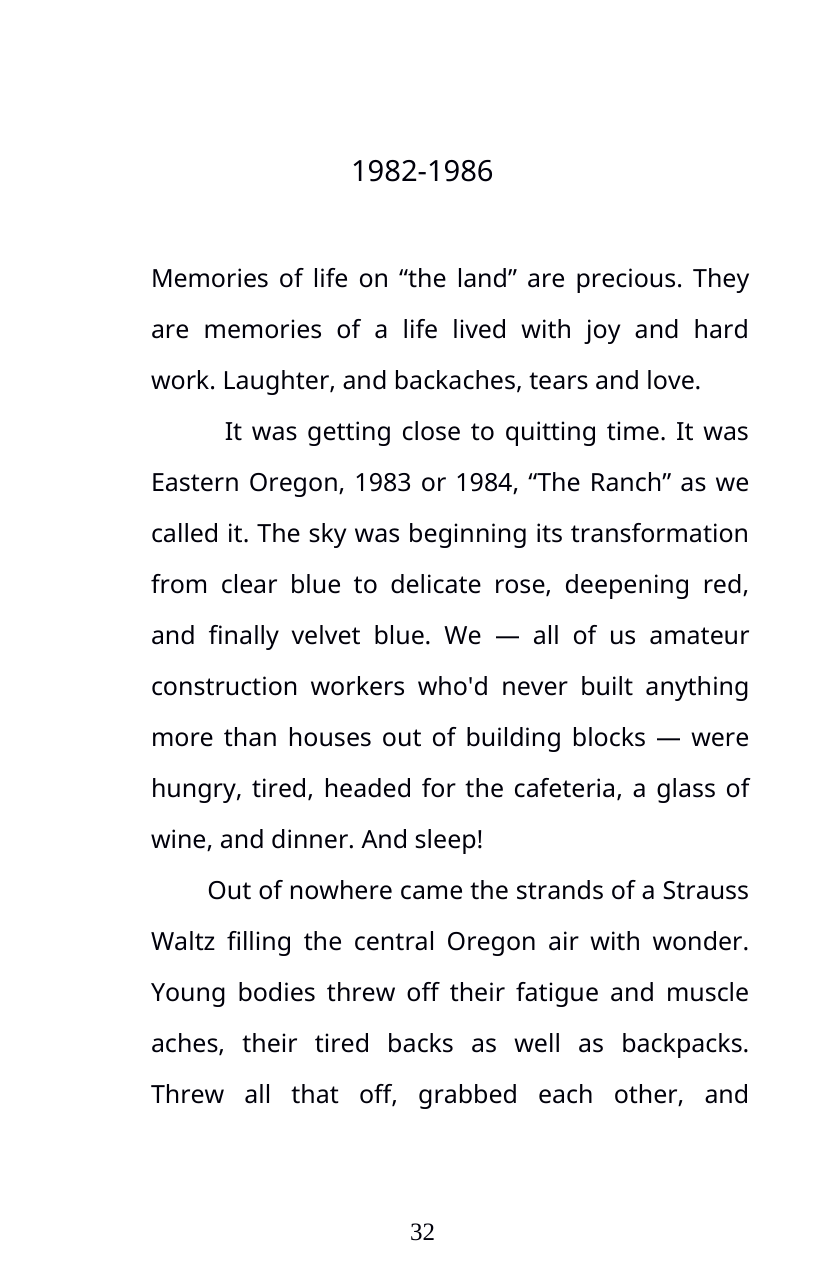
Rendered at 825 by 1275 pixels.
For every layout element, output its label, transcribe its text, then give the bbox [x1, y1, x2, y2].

text 1982-1986 [94, 150, 750, 190]
text It was getting close to quitting time. It was Eastern Oregon, 1983 or 1984, “The Ranch” as we called it. The sky was beginning its transformation from clear blue to delicate rose, deepening red, and finally velvet blue. We — all of us amateur construction workers who'd never built anything more than houses out of building blocks — were hungry, tired, headed for the cafeteria, a glass of wine, and dinner. And sleep! [151, 414, 750, 856]
text Memories of life on “the land” are precious. They are memories of a life lived with joy and hard work. Laughter, and backaches, tears and love. [151, 261, 750, 397]
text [151, 873, 750, 1111]
